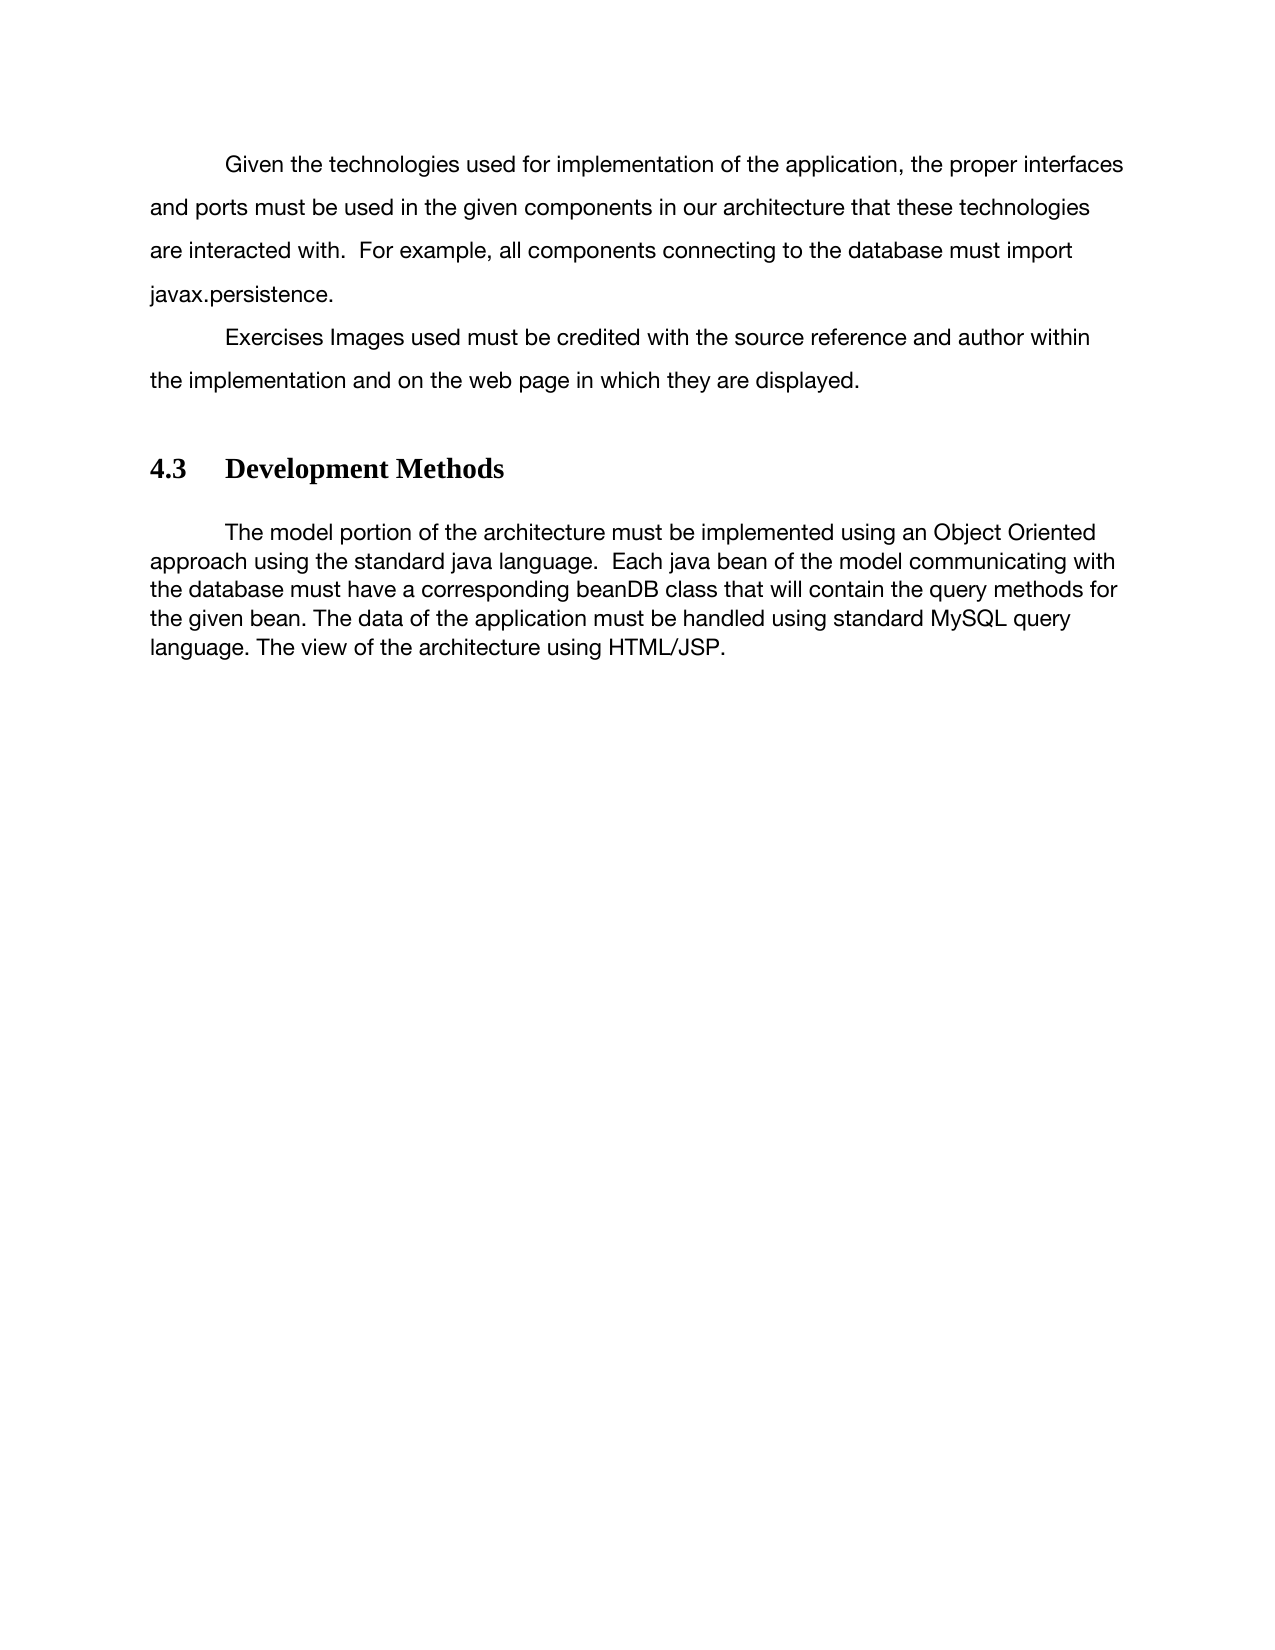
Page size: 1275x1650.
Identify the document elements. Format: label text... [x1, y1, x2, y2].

subtitle 4.3 Development Methods [150, 451, 1125, 484]
text Given the technologies used for implementation of the application, the proper interfaces and ports must be used in the given components in our architecture that these technologies are interacted with. For example, all components connecting to the database must import javax.persistence. [150, 150, 1125, 308]
subtitle The model portion of the architecture must be implemented using an Object Oriented approach using the standard java language. Each java bean of the model communicating with the database must have a corresponding beanDB class that will contain the query methods for the given bean. The data of the application must be handled using standard MySQL query language. The view of the architecture using HTML/JSP. [150, 518, 1125, 662]
text Exercises Images used must be credited with the source reference and author within the implementation and on the web page in which they are displayed. [150, 323, 1125, 395]
